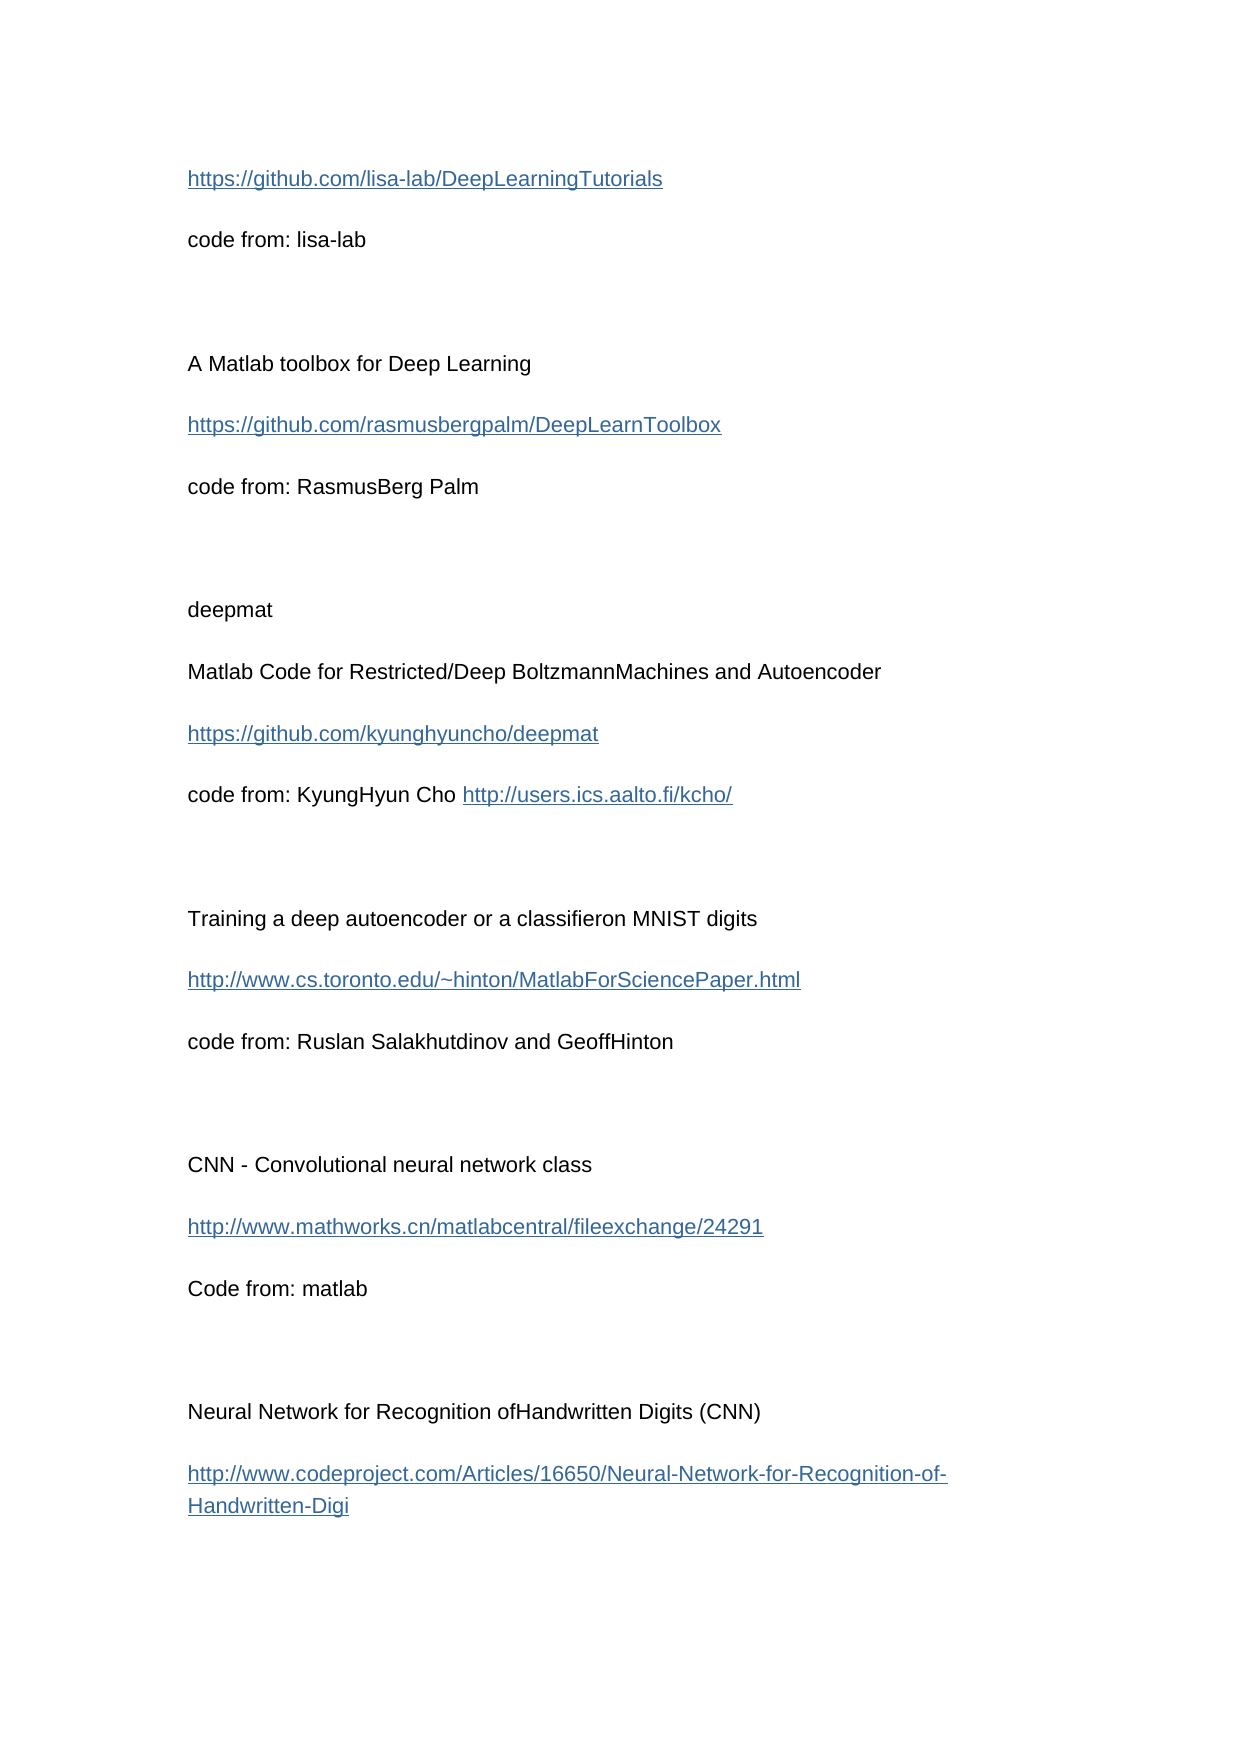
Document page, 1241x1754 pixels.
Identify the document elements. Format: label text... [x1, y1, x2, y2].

text Matlab Code for Restricted/Deep BoltzmannMachines and Autoencoder [187, 655, 1053, 688]
text Code from: matlab [187, 1272, 1053, 1304]
text code from: KyungHyun Cho http://users.ics.aalto.fi/kcho/ [187, 779, 1053, 811]
text deepmat [187, 594, 1053, 626]
text http://www.mathworks.cn/matlabcentral/fileexchange/24291 [187, 1210, 1053, 1243]
text A Matlab toolbox for Deep Learning [187, 347, 1053, 379]
text http://www.cs.toronto.edu/~hinton/MatlabForSciencePaper.html [187, 964, 1053, 996]
text https://github.com/rasmusbergpalm/DeepLearnToolbox [187, 409, 1053, 441]
text CNN - Convolutional neural network class [187, 1149, 1053, 1181]
text code from: Ruslan Salakhutdinov and GeoffHinton [187, 1025, 1053, 1058]
text Neural Network for Recognition ofHandwritten Digits (CNN) [187, 1395, 1053, 1428]
text Training a deep autoencoder or a classifieron MNIST digits [187, 902, 1053, 934]
text code from: RasmusBerg Palm [187, 470, 1053, 503]
text https://github.com/lisa-lab/DeepLearningTutorials [187, 162, 1053, 194]
text http://www.codeproject.com/Articles/16650/Neural-Network-for-Recognition-of-Handwritten-Digi [187, 1457, 1053, 1522]
text code from: lisa-lab [187, 224, 1053, 256]
text https://github.com/kyunghyuncho/deepmat [187, 717, 1053, 749]
